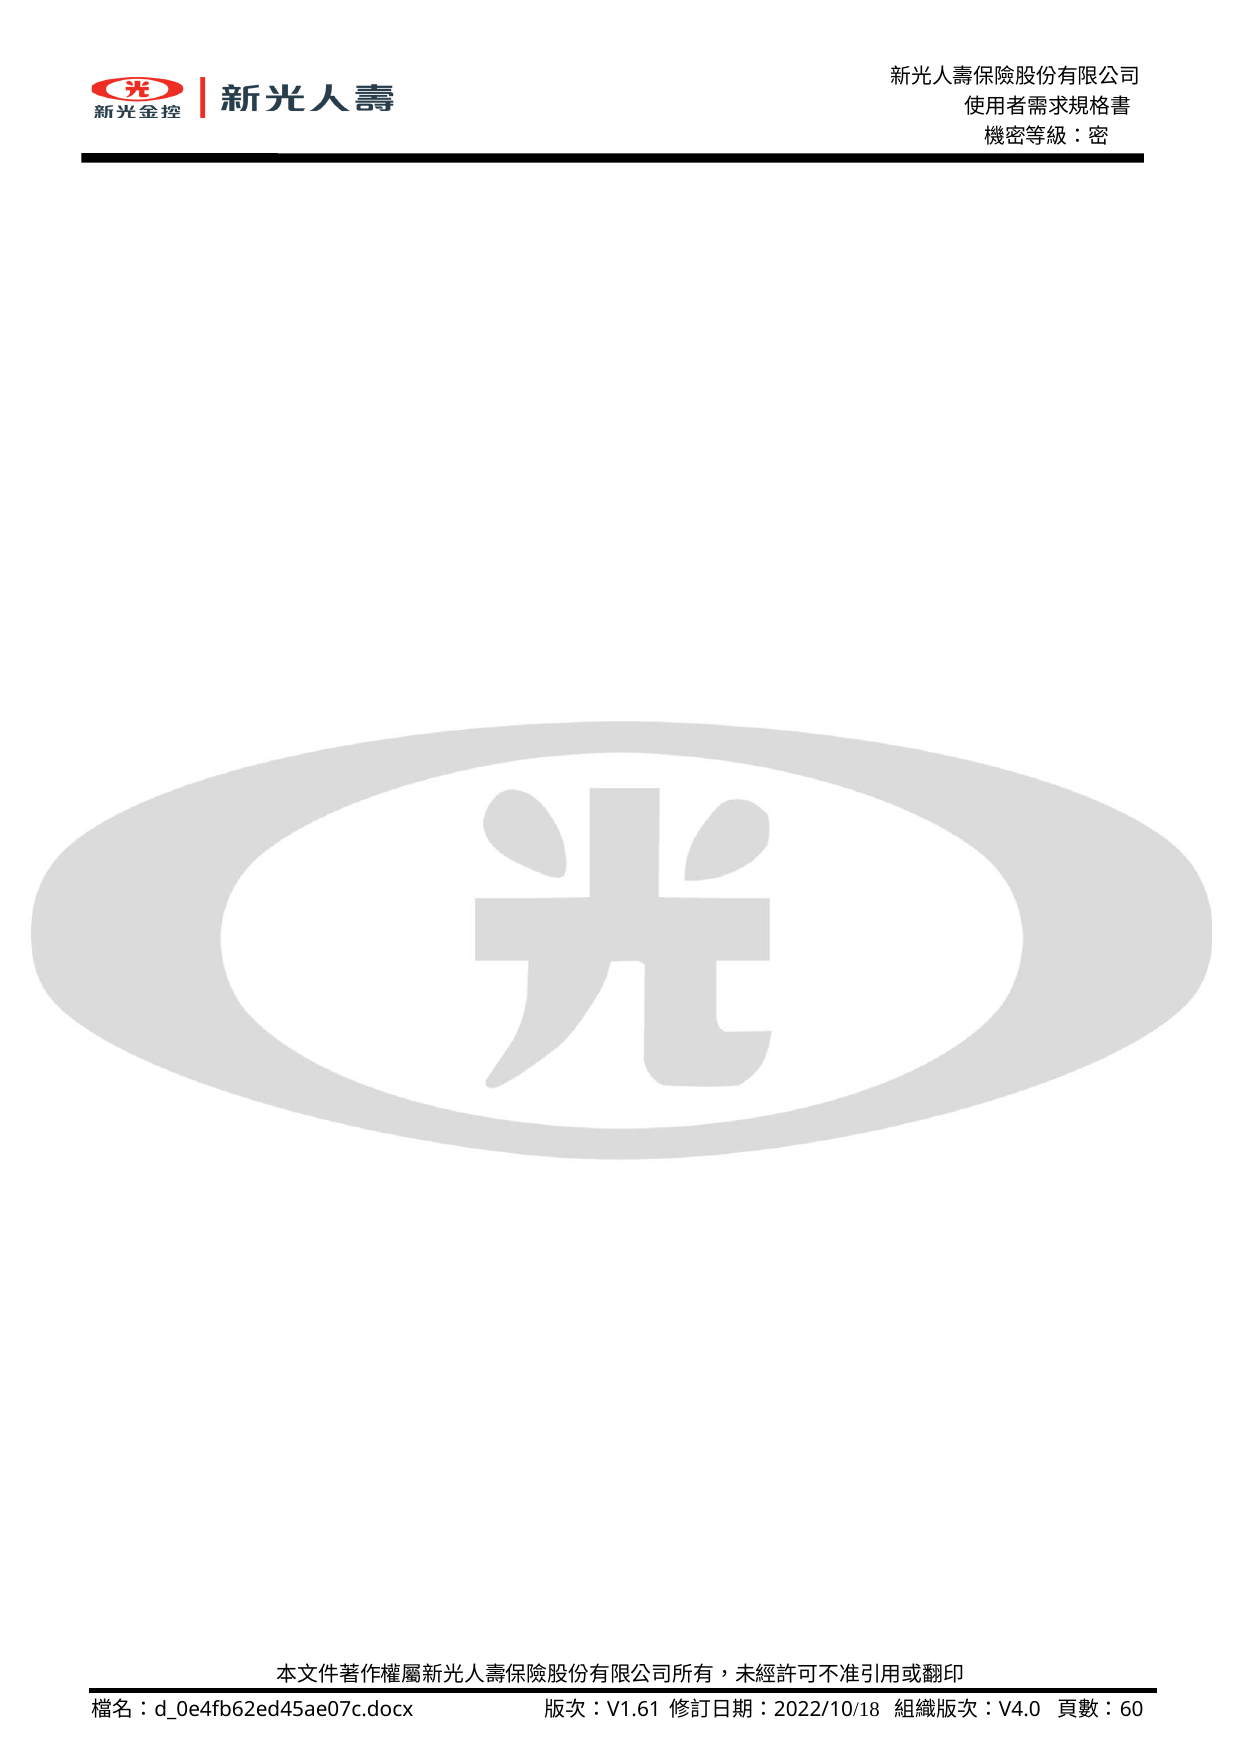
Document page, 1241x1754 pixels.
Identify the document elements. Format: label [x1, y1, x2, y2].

picture [91, 61, 417, 118]
picture [25, 713, 1215, 1166]
